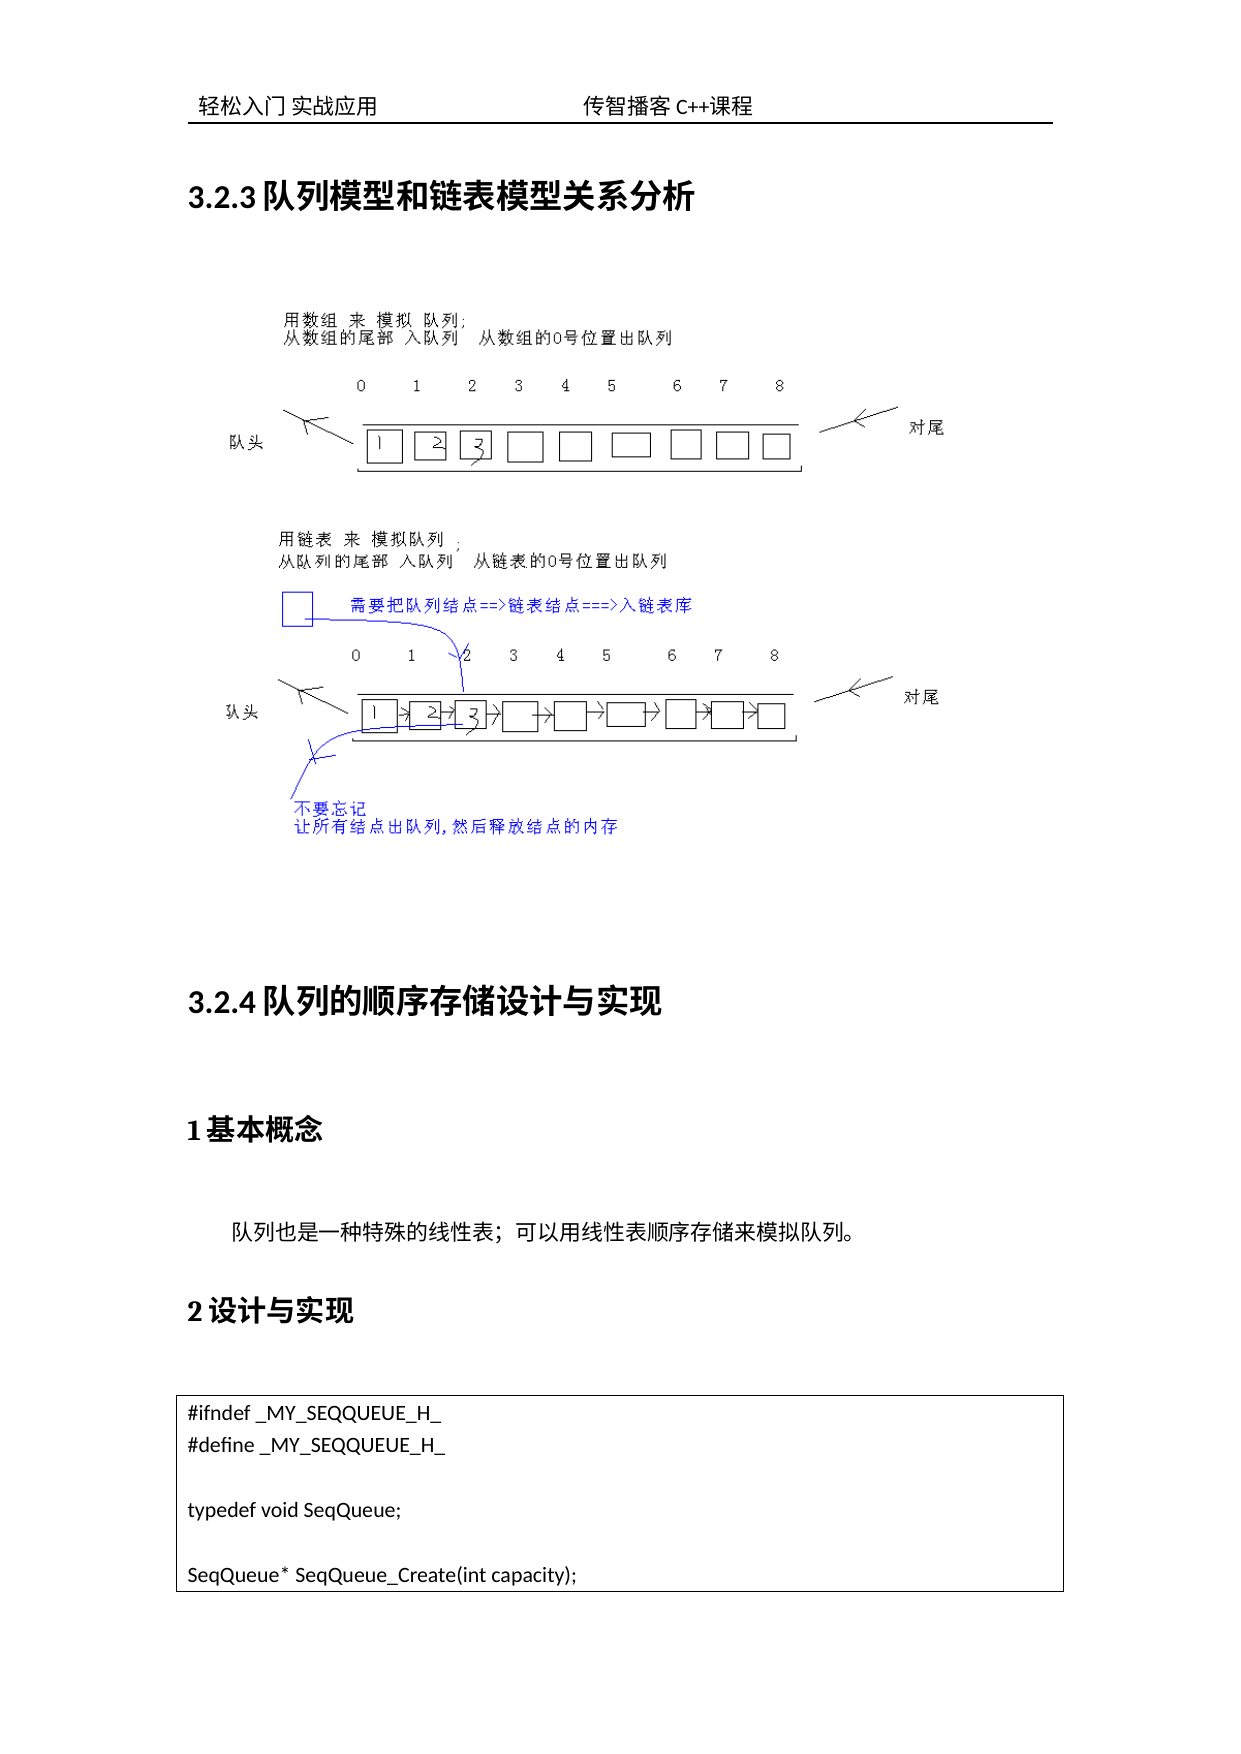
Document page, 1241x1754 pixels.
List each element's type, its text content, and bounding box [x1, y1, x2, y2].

subtitle 1基本概念 [187, 1096, 1053, 1161]
picture [187, 289, 1053, 883]
subtitle 2设计与实现 [187, 1276, 1053, 1341]
text 队列也是一种特殊的线性表；可以用线性表顺序存储来模拟队列。 [187, 1214, 1053, 1247]
subtitle 3.2.4队列的顺序存储设计与实现 [187, 966, 1053, 1031]
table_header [177, 1396, 1063, 1591]
subtitle 3.2.3队列模型和链表模型关系分析 [187, 162, 1053, 227]
